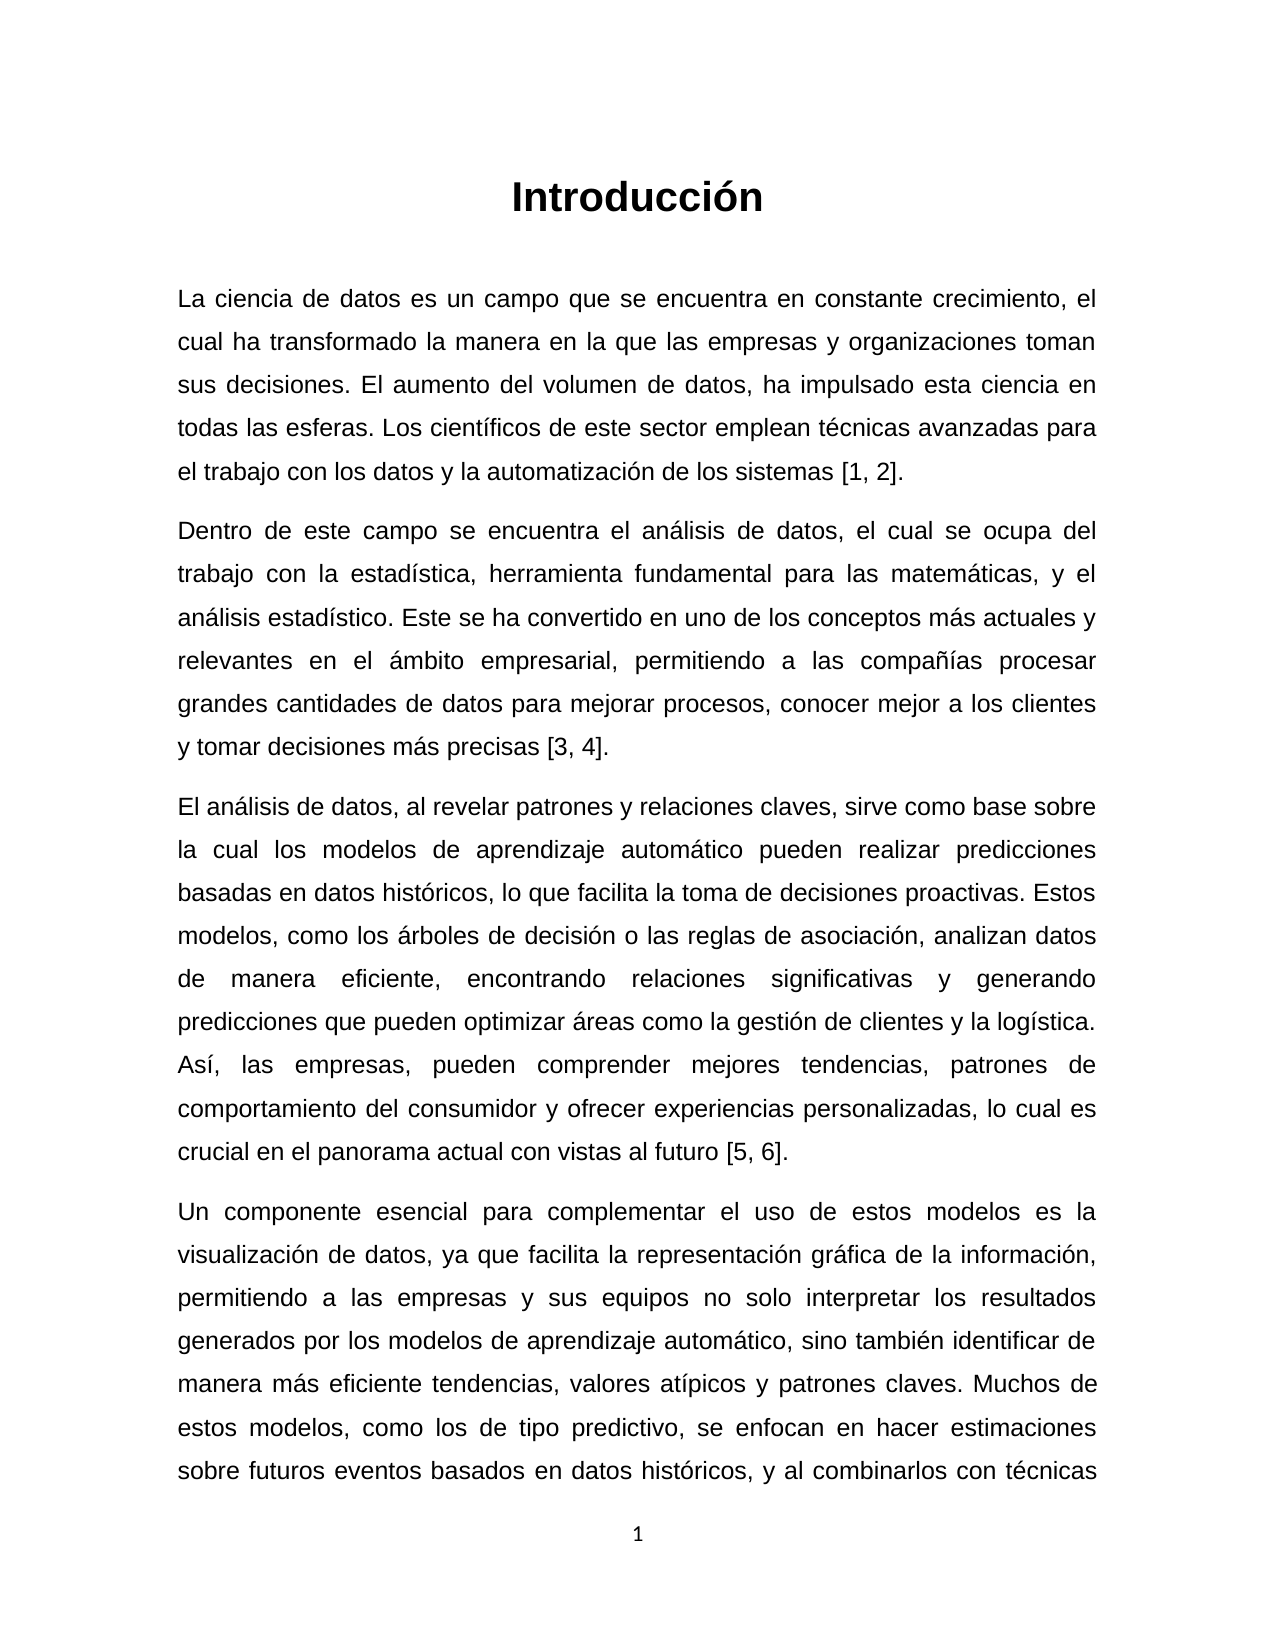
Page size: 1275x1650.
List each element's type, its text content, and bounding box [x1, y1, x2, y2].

text La ciencia de datos es un campo que se encuentra en constante crecimiento, el cual ha transformado la manera en la que las empresas y organizaciones toman sus decisiones. El aumento del volumen de datos, ha impulsado esta ciencia en todas las esferas. Los científicos de este sector emplean técnicas avanzadas para el trabajo con los datos y la automatización de los sistemas [1, 2]. [177, 284, 1098, 485]
text El análisis de datos, al revelar patrones y relaciones claves, sirve como base sobre la cual los modelos de aprendizaje automático pueden realizar predicciones basadas en datos históricos, lo que facilita la toma de decisiones proactivas. Estos modelos, como los árboles de decisión o las reglas de asociación, analizan datos de manera eficiente, encontrando relaciones significativas y generando predicciones que pueden optimizar áreas como la gestión de clientes y la logística. Así, las empresas, pueden comprender mejores tendencias, patrones de comportamiento del consumidor y ofrecer experiencias personalizadas, lo cual es crucial en el panorama actual con vistas al futuro [5, 6]. [177, 792, 1098, 1166]
subtitle Introducción [177, 173, 1098, 221]
text Dentro de este campo se encuentra el análisis de datos, el cual se ocupa del trabajo con la estadística, herramienta fundamental para las matemáticas, y el análisis estadístico. Este se ha convertido en uno de los conceptos más actuales y relevantes en el ámbito empresarial, permitiendo a las compañías procesar grandes cantidades de datos para mejorar procesos, conocer mejor a los clientes y tomar decisiones más precisas [3, 4]. [177, 516, 1098, 761]
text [177, 1197, 1098, 1484]
